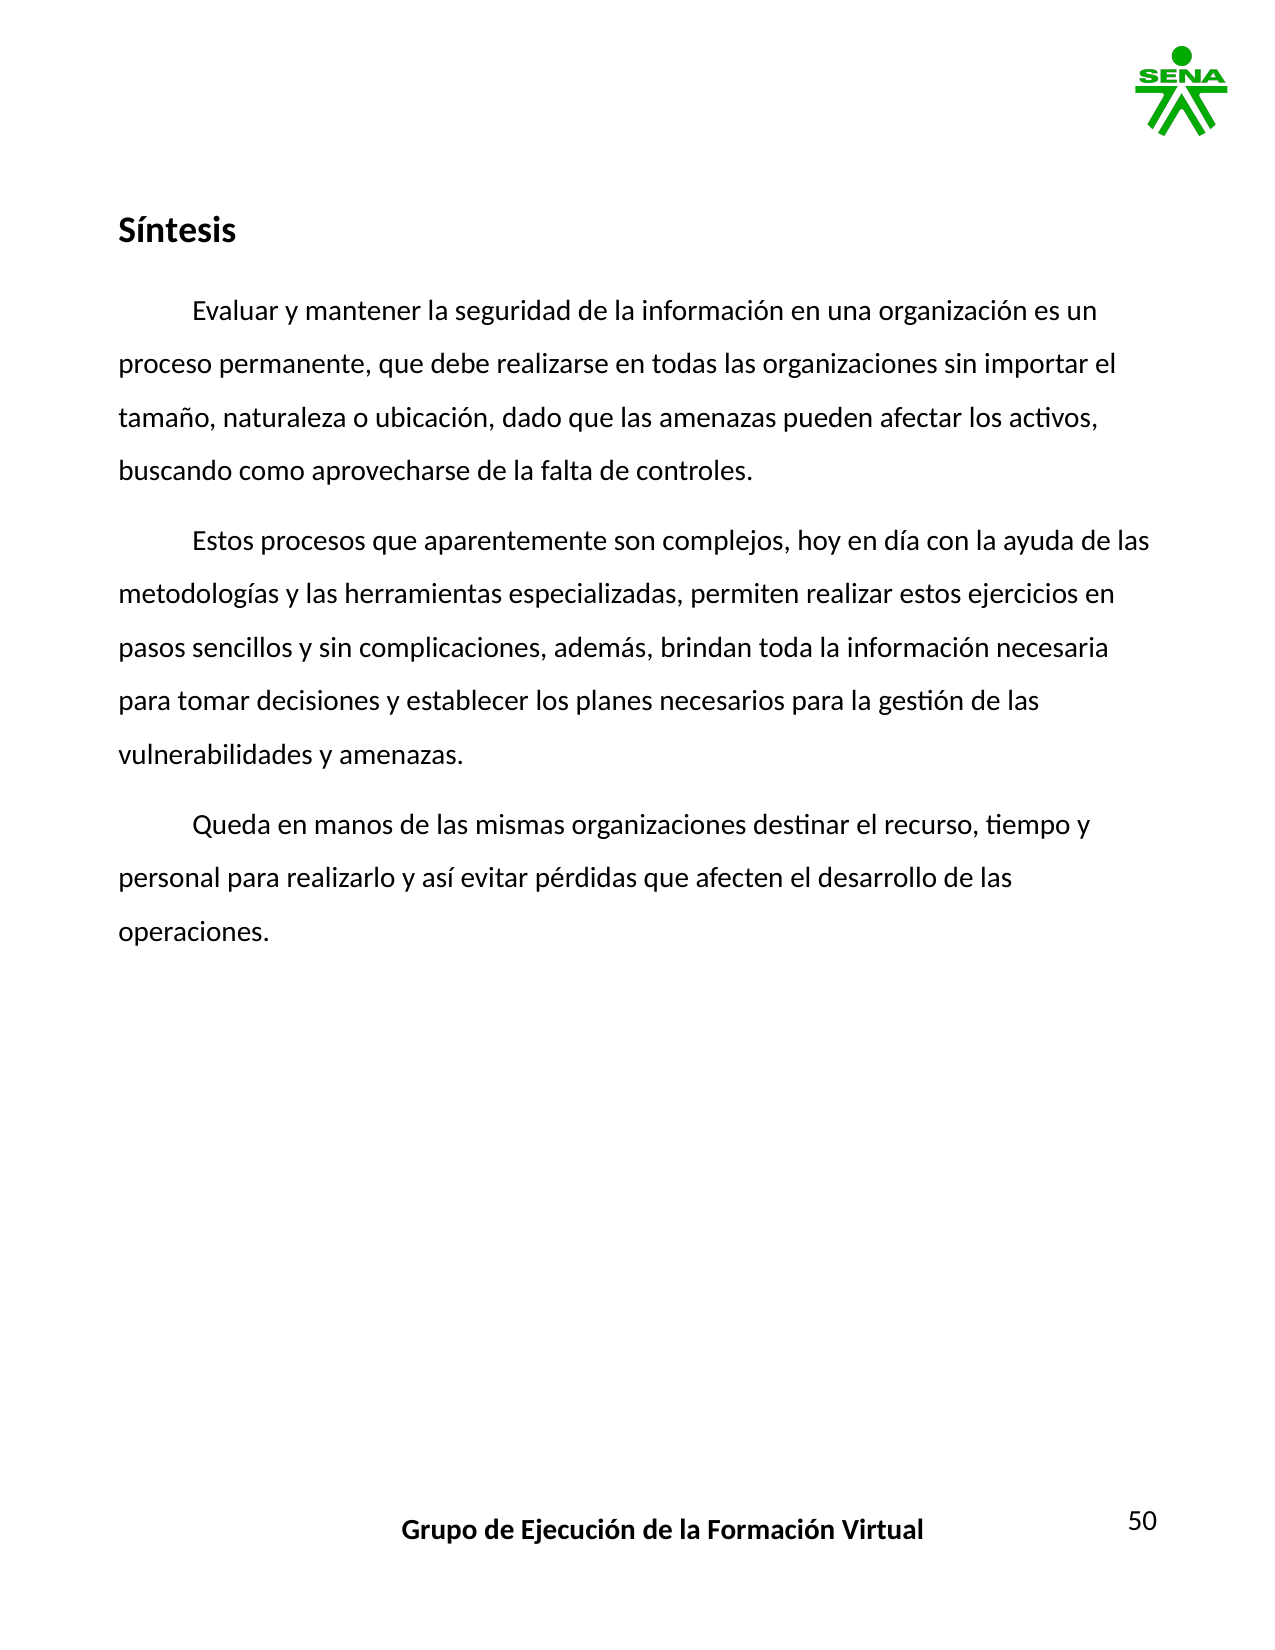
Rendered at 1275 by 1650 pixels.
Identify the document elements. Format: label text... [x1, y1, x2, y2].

picture [1135, 46, 1228, 136]
text Estos procesos que aparentemente son complejos, hoy en día con la ayuda de las metodologías y las herramientas especializadas, permiten realizar estos ejercicios en pasos sencillos y sin complicaciones, además, brindan toda la información necesaria para tomar decisiones y establecer los planes necesarios para la gestión de las vulnerabilidades y amenazas. [118, 522, 1157, 772]
text Síntesis [118, 206, 1157, 252]
text Queda en manos de las mismas organizaciones destinar el recurso, tiempo y personal para realizarlo y así evitar pérdidas que afecten el desarrollo de las operaciones. [118, 806, 1157, 948]
text Evaluar y mantener la seguridad de la información en una organización es un proceso permanente, que debe realizarse en todas las organizaciones sin importar el tamaño, naturaleza o ubicación, dado que las amenazas pueden afectar los activos, buscando como aprovecharse de la falta de controles. [118, 292, 1157, 488]
